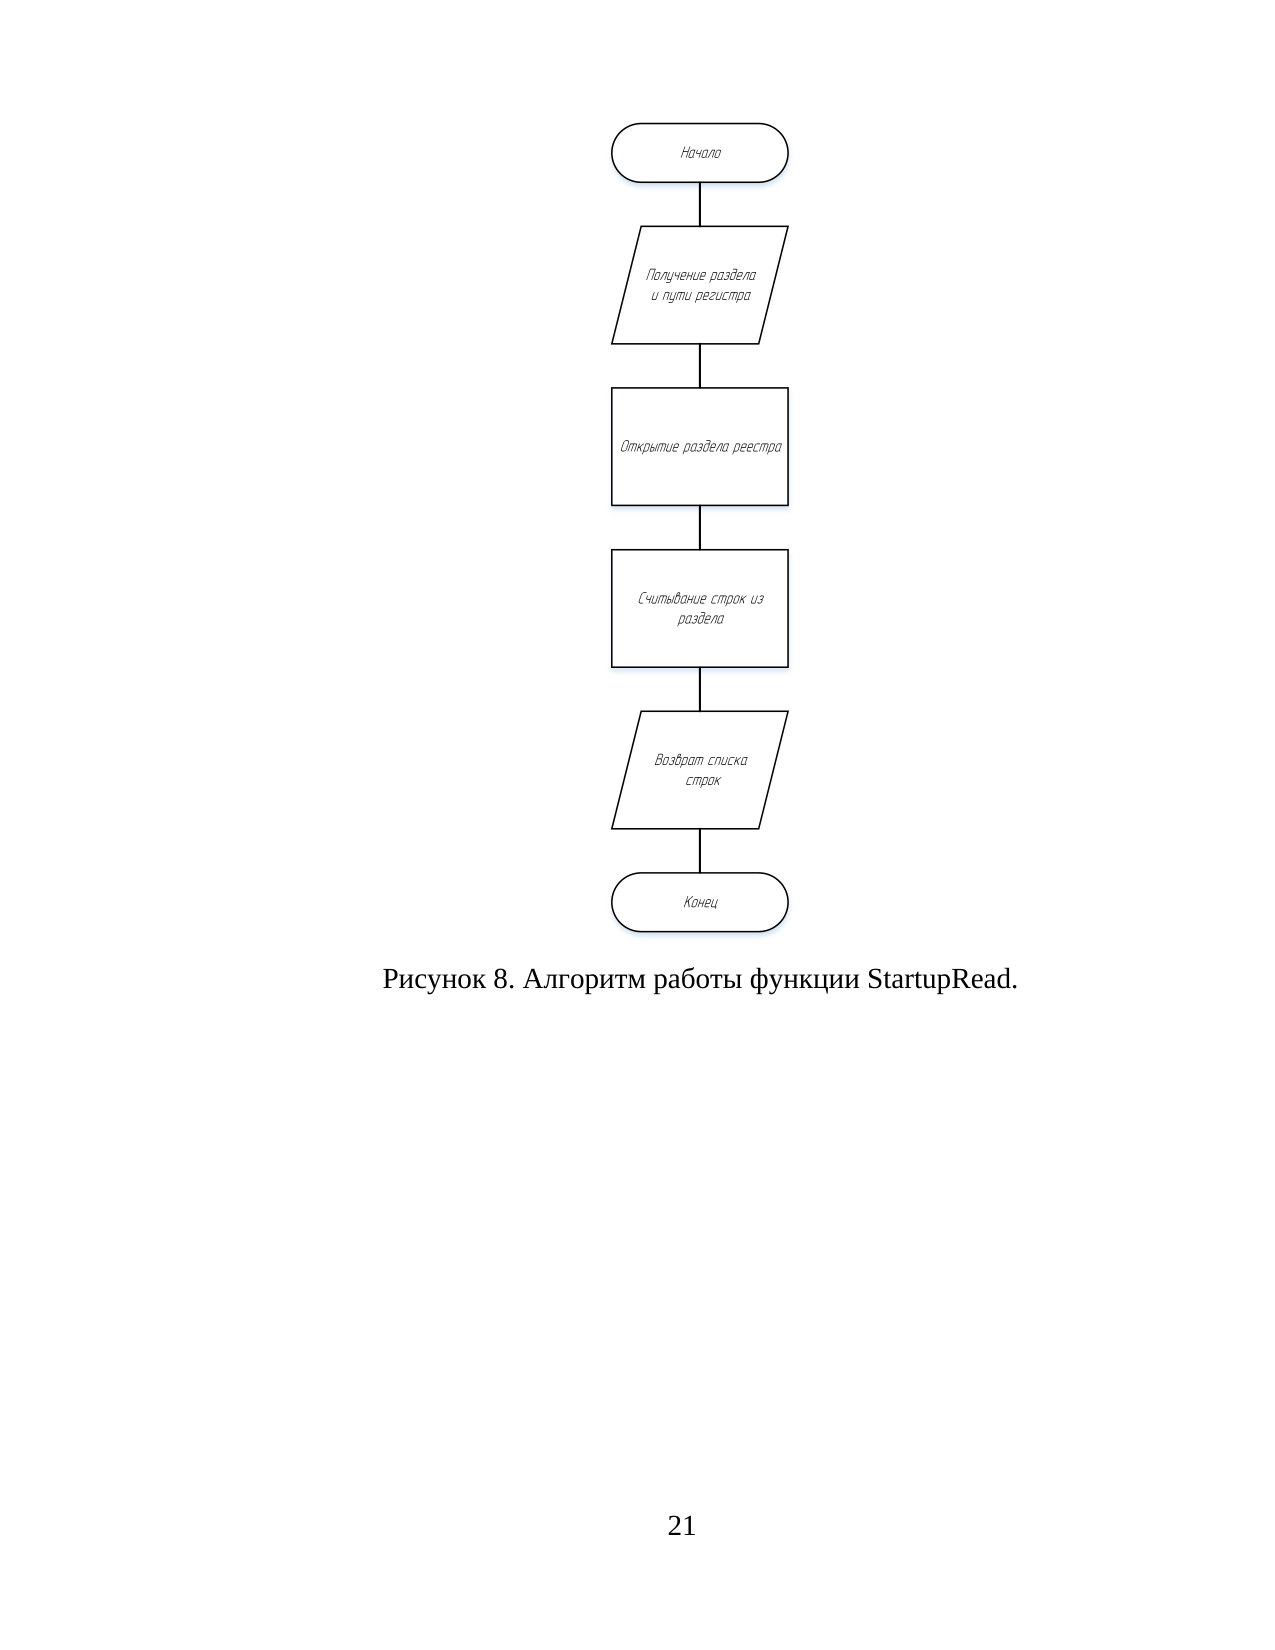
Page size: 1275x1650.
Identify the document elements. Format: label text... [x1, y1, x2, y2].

list Рисунок 8. Алгоритм работы функции StartupRead. [215, 961, 1186, 995]
picture [605, 118, 796, 945]
